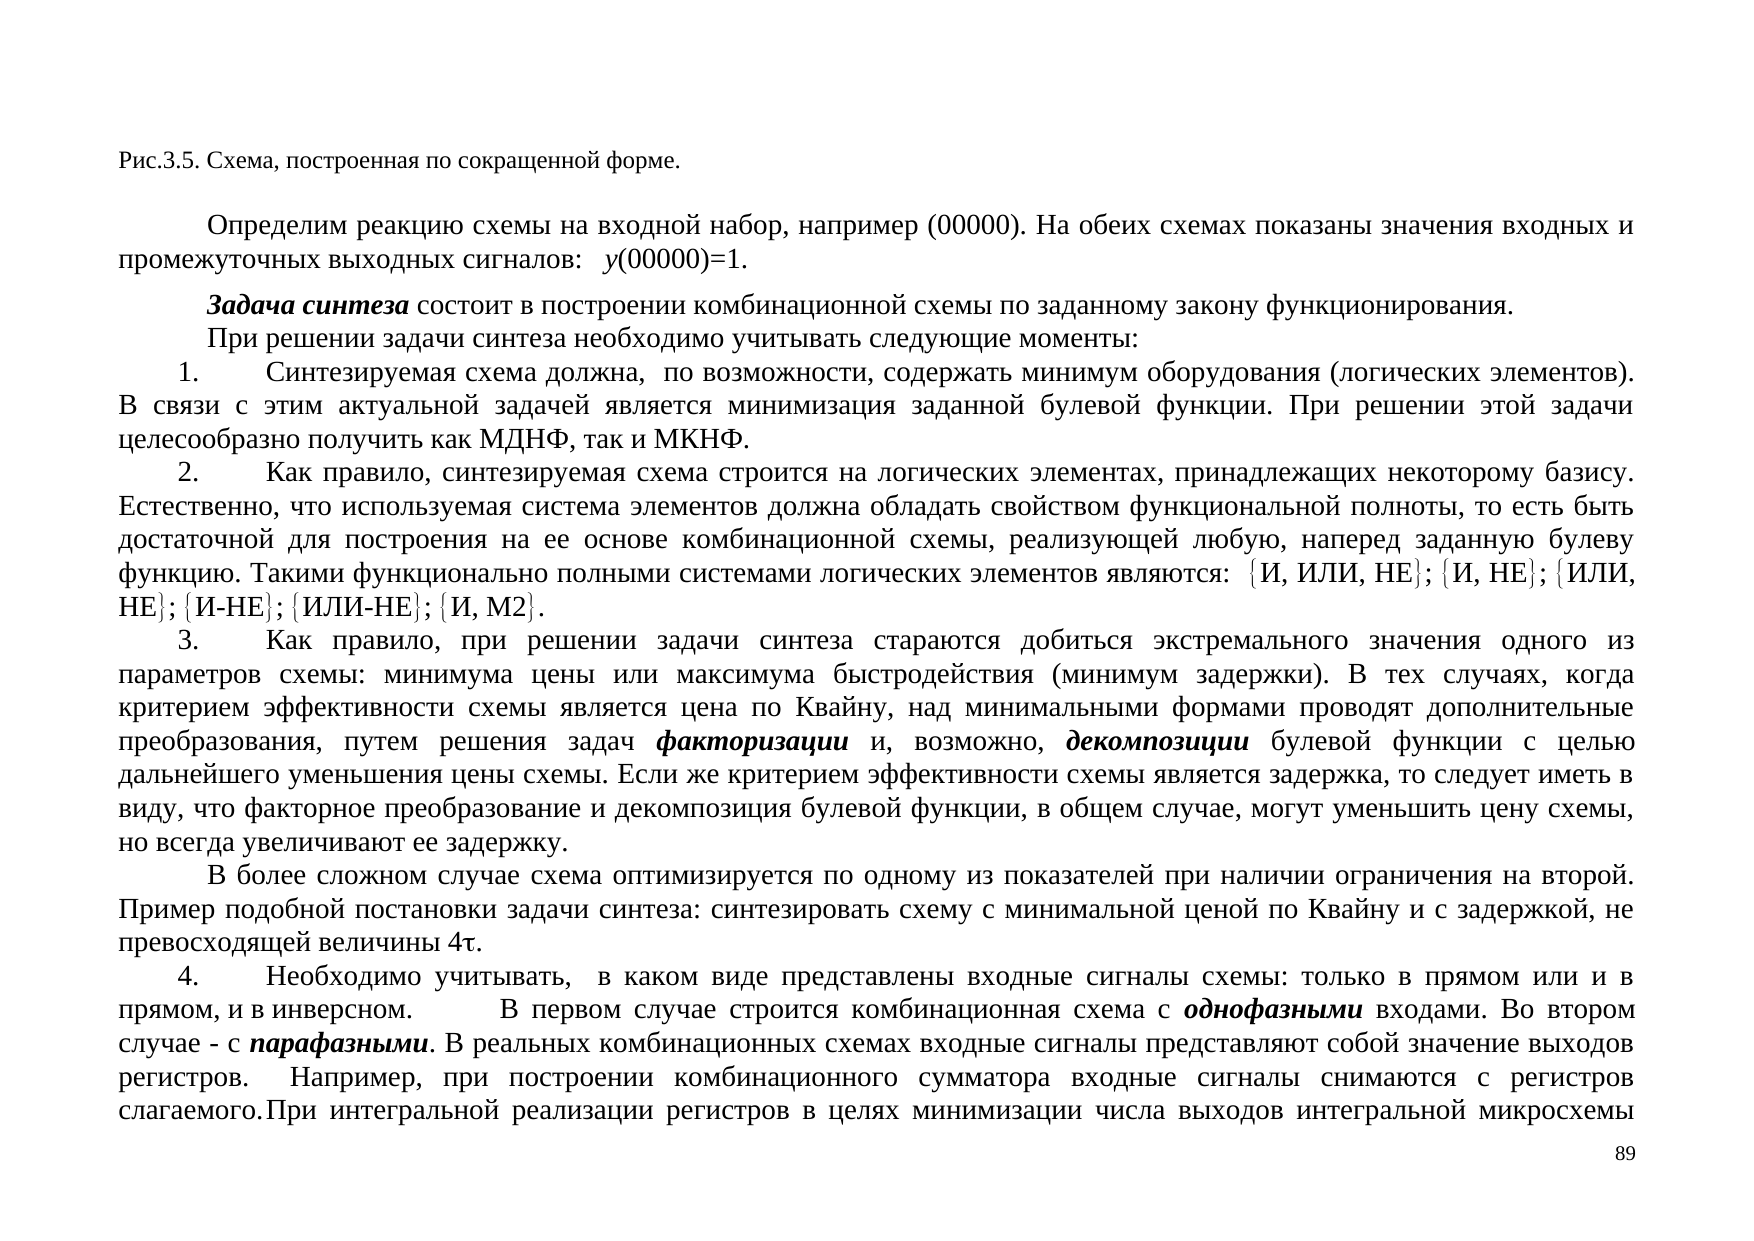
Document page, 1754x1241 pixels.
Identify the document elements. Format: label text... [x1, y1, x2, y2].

text При решении задачи синтеза необходимо учитывать следующие моменты: [118, 320, 1636, 354]
text Определим реакцию схемы на входной набор, например (00000). На обеих схемах показаны значения входных и промежуточных выходных сигналов: у(00000)=1. [118, 207, 1636, 274]
text Рис.3.5. Схема, построенная по сокращенной форме. [118, 145, 1636, 174]
list Как правило, при решении задачи синтеза стараются добиться экстремального значения одного из параметров схемы: минимума цены или максимума быстродействия (минимум задержки). В тех случаях, когда критерием эффективности схемы является цена по Квайну, над минимальными формами проводят дополнительные преобразования, путем решения задач факторизации и, возможно, декомпозиции булевой функции с целью дальнейшего уменьшения цены схемы. Если же критерием эффективности схемы является задержка, то следует иметь в виду, что факторное преобразование и декомпозиция булевой функции, в общем случае, могут уменьшить цену схемы, но всегда увеличивают ее задержку. [118, 622, 1636, 857]
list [118, 958, 1636, 1126]
text В более сложном случае схема оптимизируется по одному из показателей при наличии ограничения на второй. Пример подобной постановки задачи синтеза: синтезировать схему с минимальной ценой по Квайну и с задержкой, не превосходящей величины 4. [118, 857, 1636, 958]
text Задача синтеза состоит в построении комбинационной схемы по заданному закону функционирования. [118, 287, 1636, 320]
list Как правило, синтезируемая схема строится на логических элементах, принадлежащих некоторому базису. Естественно, что используемая система элементов должна обладать свойством функциональной полноты, то есть быть достаточной для построения на ее основе комбинационной схемы, реализующей любую, наперед заданную булеву функцию. Такими функционально полными системами логических элементов являются: И, ИЛИ, НЕ; И, НЕ; ИЛИ, НЕ; И-НЕ; ИЛИ-НЕ; И, М2. [118, 454, 1636, 622]
list Синтезируемая схема должна, по возможности, содержать минимум оборудования (логических элементов). В связи с этим актуальной задачей является минимизация заданной булевой функции. При решении этой задачи целесообразно получить как МДНФ, так и МКНФ. [118, 354, 1636, 454]
